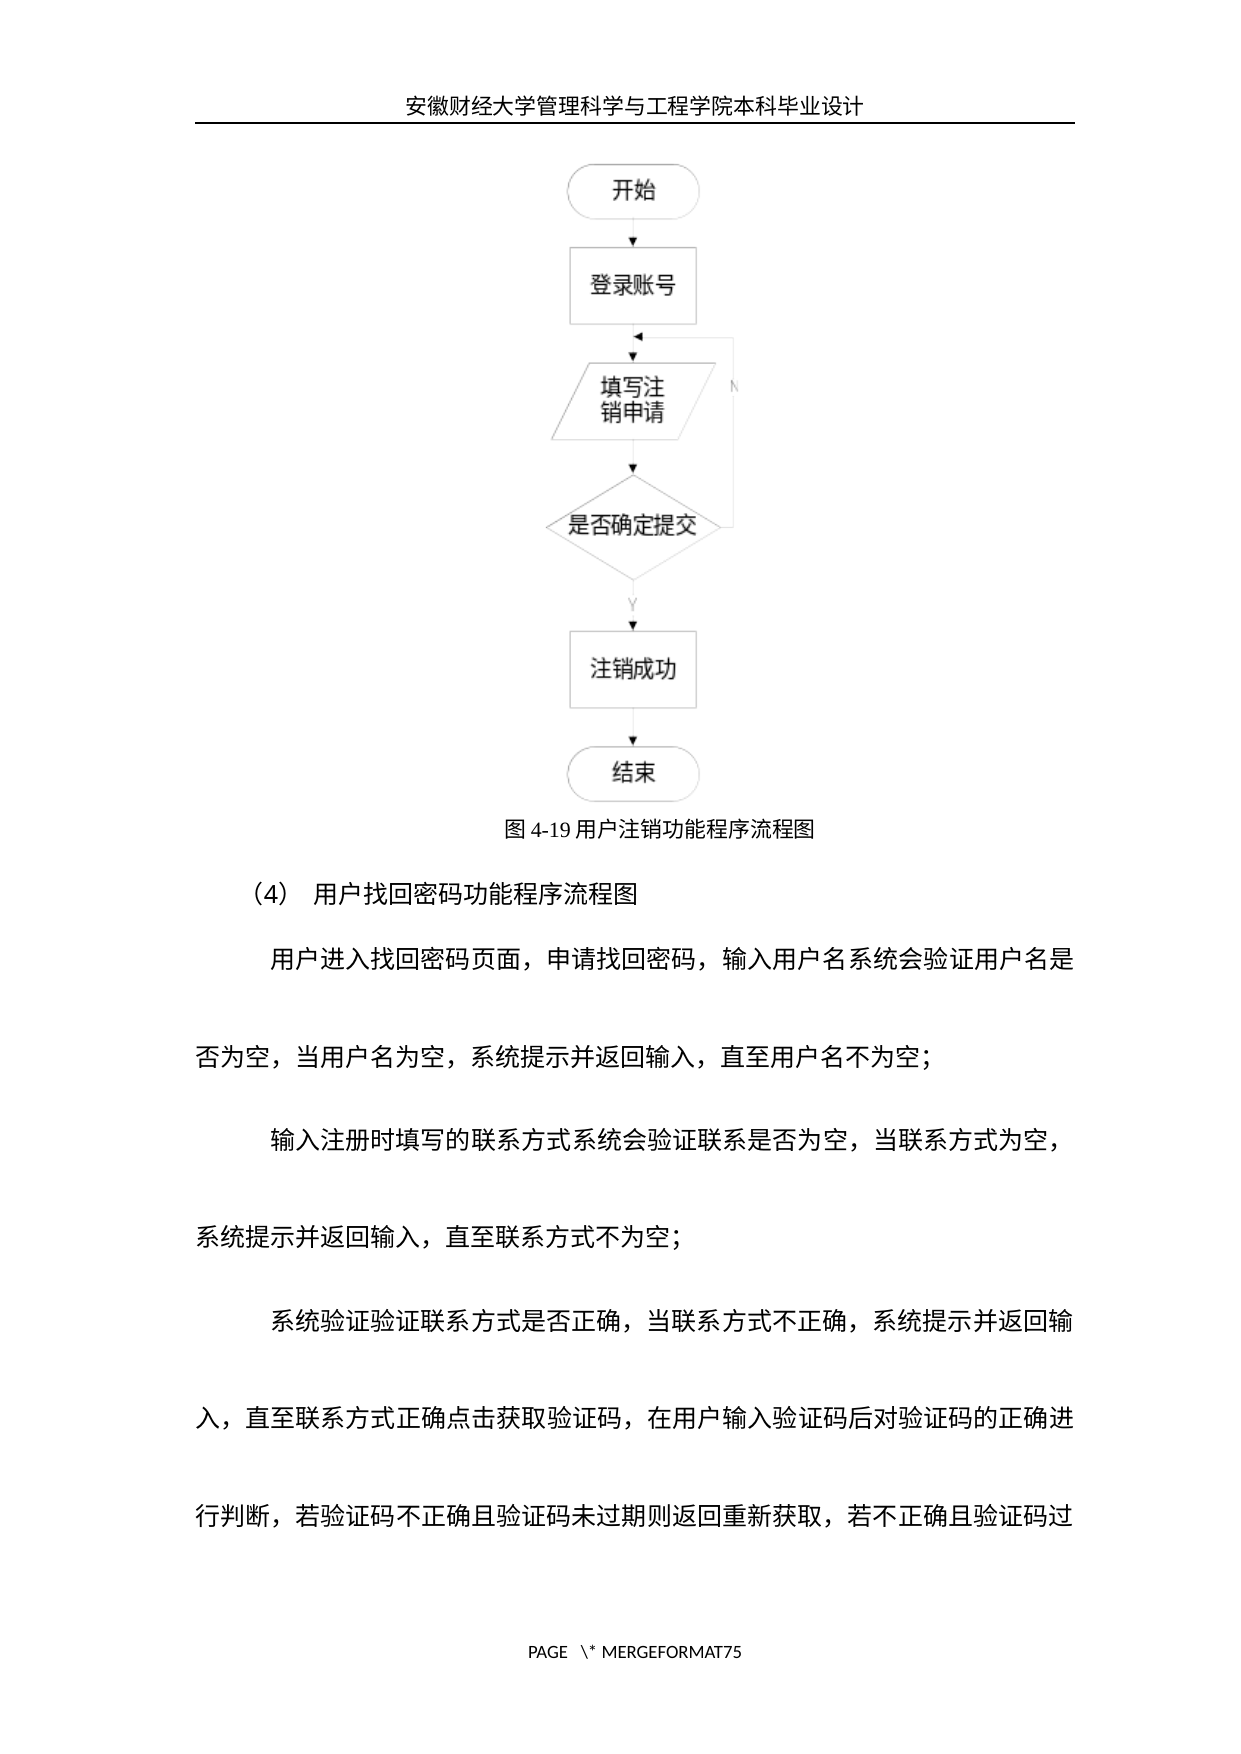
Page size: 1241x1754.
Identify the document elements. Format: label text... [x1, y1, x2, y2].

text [195, 1287, 1075, 1547]
text 图4-19用户注销功能程序流程图 [195, 812, 1075, 844]
text 用户进入找回密码页面，申请找回密码，输入用户名系统会验证用户名是否为空，当用户名为空，系统提示并返回输入，直至用户名不为空； [195, 925, 1075, 1088]
list 用户找回密码功能程序流程图 [239, 860, 1075, 925]
text 输入注册时填写的联系方式系统会验证联系是否为空，当联系方式为空，系统提示并返回输入，直至联系方式不为空； [195, 1106, 1075, 1268]
